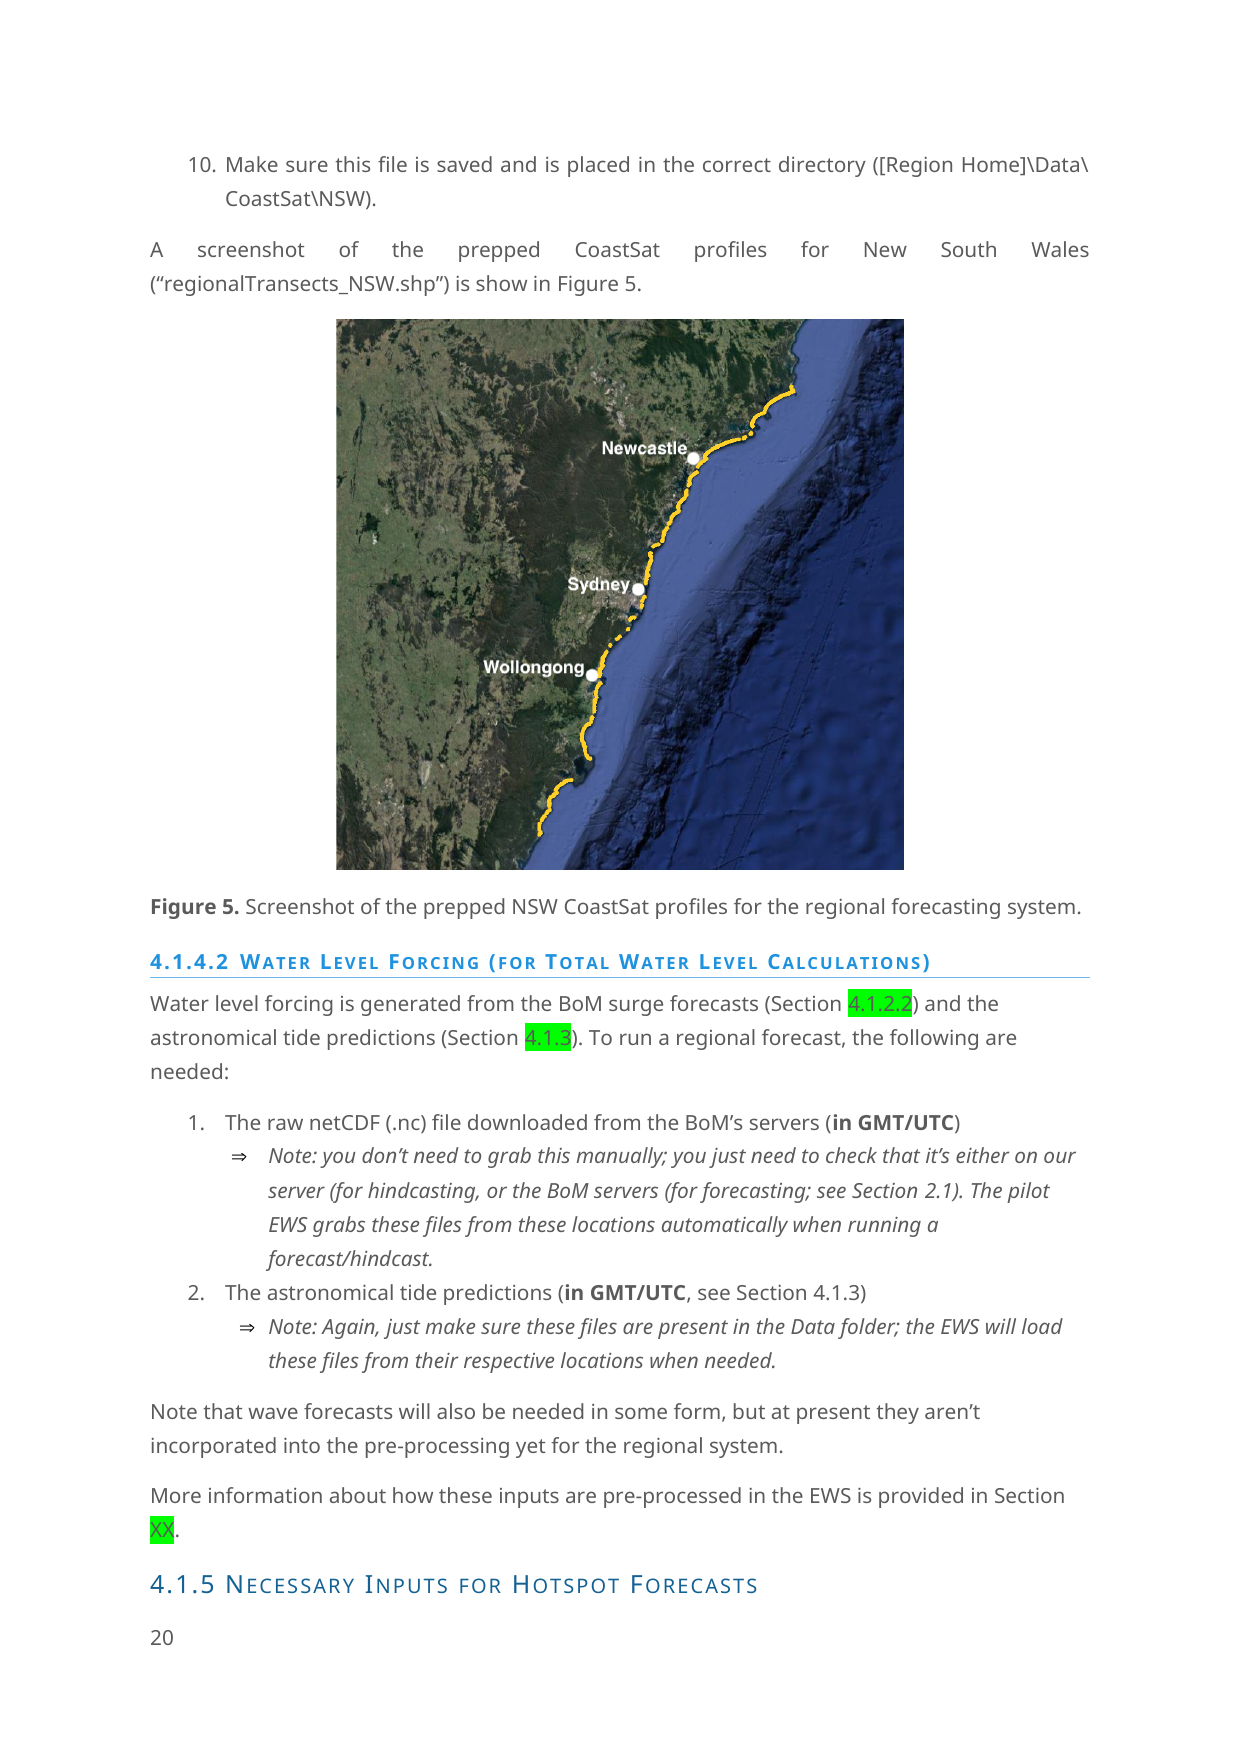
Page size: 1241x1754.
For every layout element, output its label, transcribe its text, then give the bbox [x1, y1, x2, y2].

text More information about how these inputs are pre-processed in the EWS is provided in Section XX. [150, 1482, 1090, 1544]
list Note: Again, just make sure these files are present in the Data folder; the EWS will load these files from their respective locations when needed. [239, 1312, 1090, 1374]
list Make sure this file is saved and is placed in the correct directory ([Region Home]\Data\CoastSat\NSW). [187, 150, 1090, 212]
text Water level forcing is generated from the BoM surge forecasts (Section 4.1.2.2) and the astronomical tide predictions (Section 4.1.3). To run a regional forecast, the following are needed: [150, 989, 1090, 1085]
text A screenshot of the prepped CoastSat profiles for New South Wales (“regionalTransects_NSW.shp”) is show in Figure 5. [150, 235, 1090, 297]
list Note: you don’t need to grab this manually; you just need to check that it’s either on our server (for hindcasting, or the BoM servers (for forecasting; see Section 2.1). The pilot EWS grabs these files from these locations automatically when running a forecast/hindcast. [231, 1142, 1090, 1272]
text Note that wave forecasts will also be needed in some form, but at present they aren’t incorporated into the pre-processing yet for the regional system. [150, 1397, 1090, 1459]
picture [336, 319, 904, 870]
text Figure 5. Screenshot of the prepped NSW CoastSat profiles for the regional forecasting system. [150, 892, 1090, 920]
list The raw netCDF (.nc) file downloaded from the BoM’s servers (in GMT/UTC) [187, 1108, 1090, 1136]
subtitle Water Level Forcing (for Total Water Level Calculations) [150, 947, 1090, 977]
list The astronomical tide predictions (in GMT/UTC, see Section 4.1.3) [187, 1278, 1090, 1306]
subtitle Necessary Inputs for Hotspot Forecasts [150, 1566, 1090, 1600]
